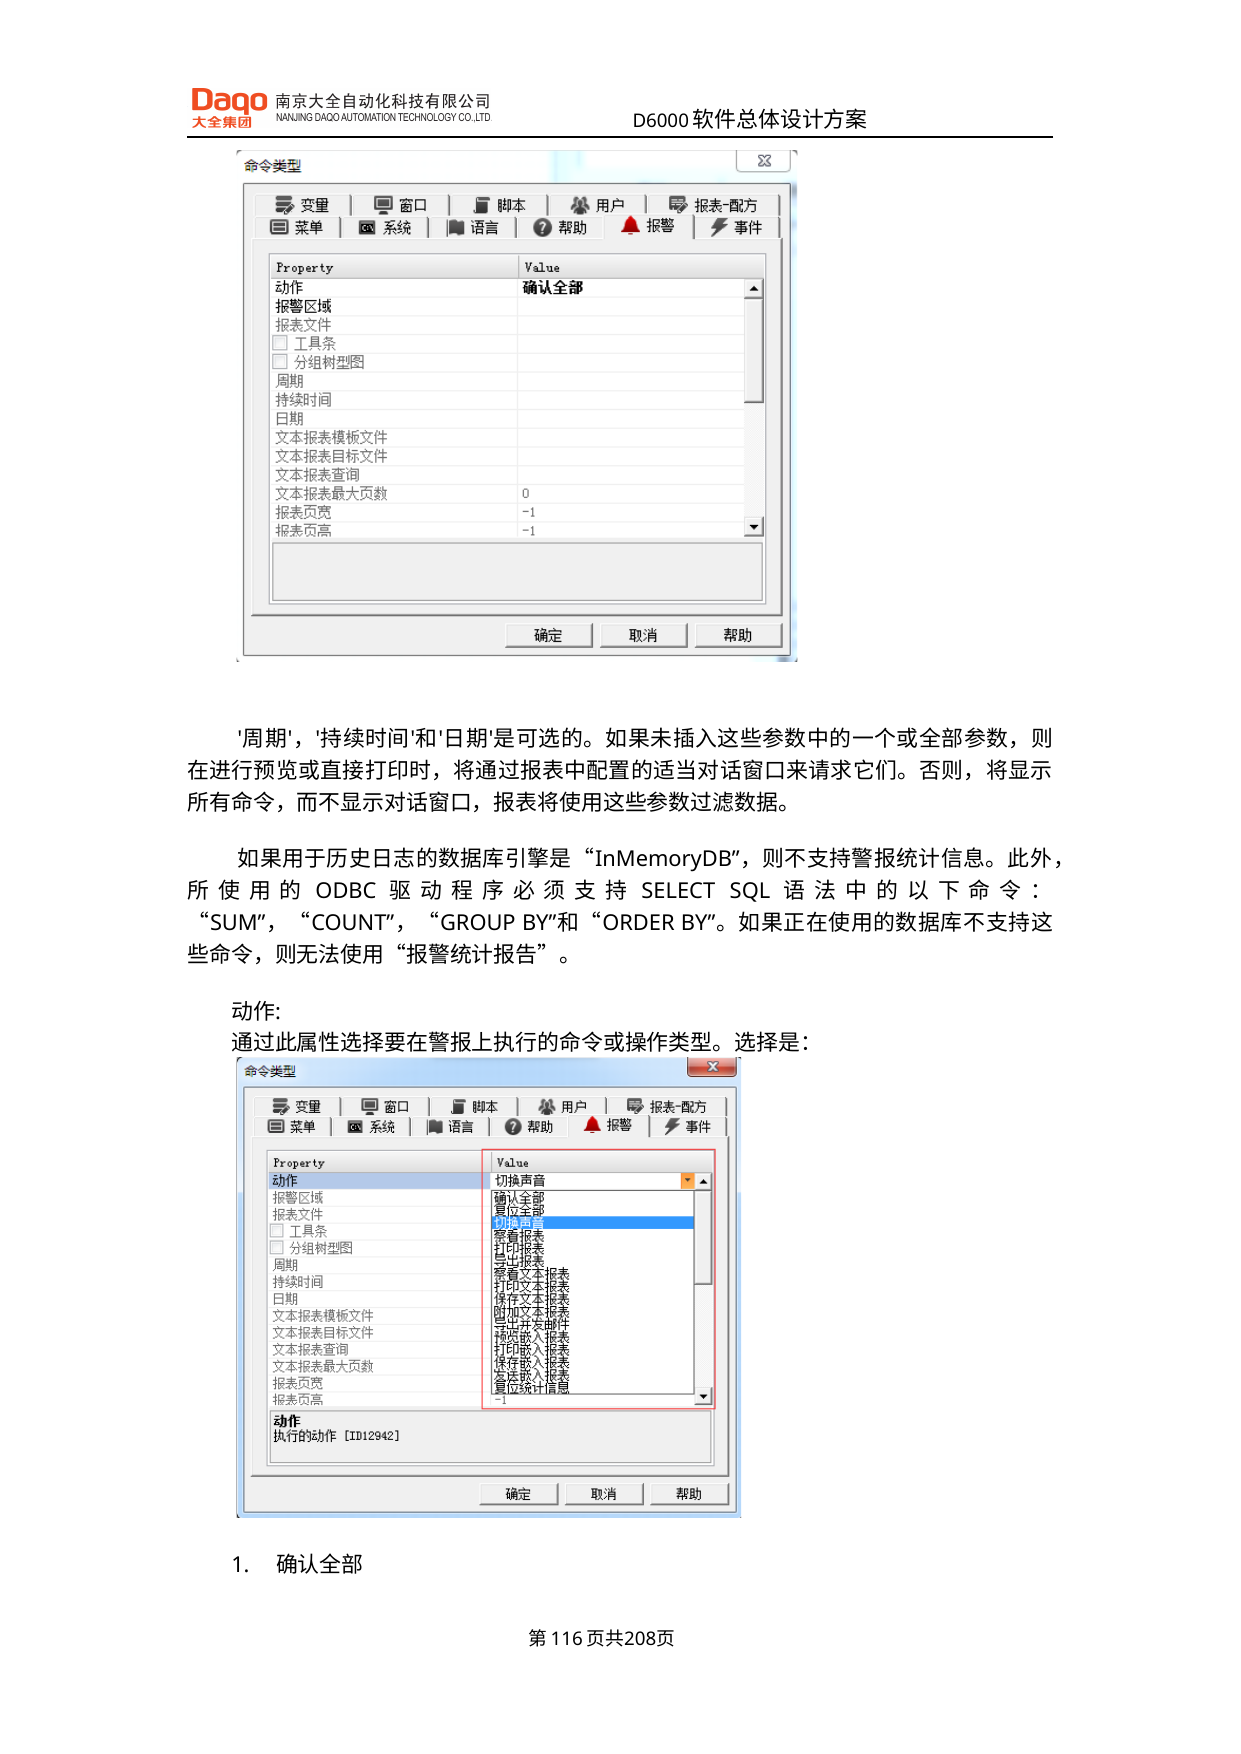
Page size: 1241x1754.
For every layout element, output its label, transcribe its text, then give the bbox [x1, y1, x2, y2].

text 如果用于历史日志的数据库引擎是“InMemoryDB”，则不支持警报统计信息。此外，所使用的ODBC驱动程序必须支持SELECT SQL语法中的以下命令：“SUM”，“COUNT”，“GROUP BY”和“ORDER BY”。如果正在使用的数据库不支持这些命令，则无法使用“报警统计报告”。 [187, 841, 1053, 968]
text 通过此属性选择要在警报上执行的命令或操作类型。选择是： [187, 1025, 1053, 1057]
text 动作: [187, 994, 1053, 1025]
text '周期'，'持续时间'和'日期'是可选的。如果未插入这些参数中的一个或全部参数，则在进行预览或直接打印时，将通过报表中配置的适当对话窗口来请求它们。否则，将显示所有命令，而不显示对话窗口，报表将使用这些参数过滤数据。 [187, 721, 1053, 816]
picture [236, 150, 798, 662]
picture [187, 88, 492, 128]
text 1. 确认全部 [187, 1547, 1053, 1579]
picture [236, 1057, 742, 1518]
